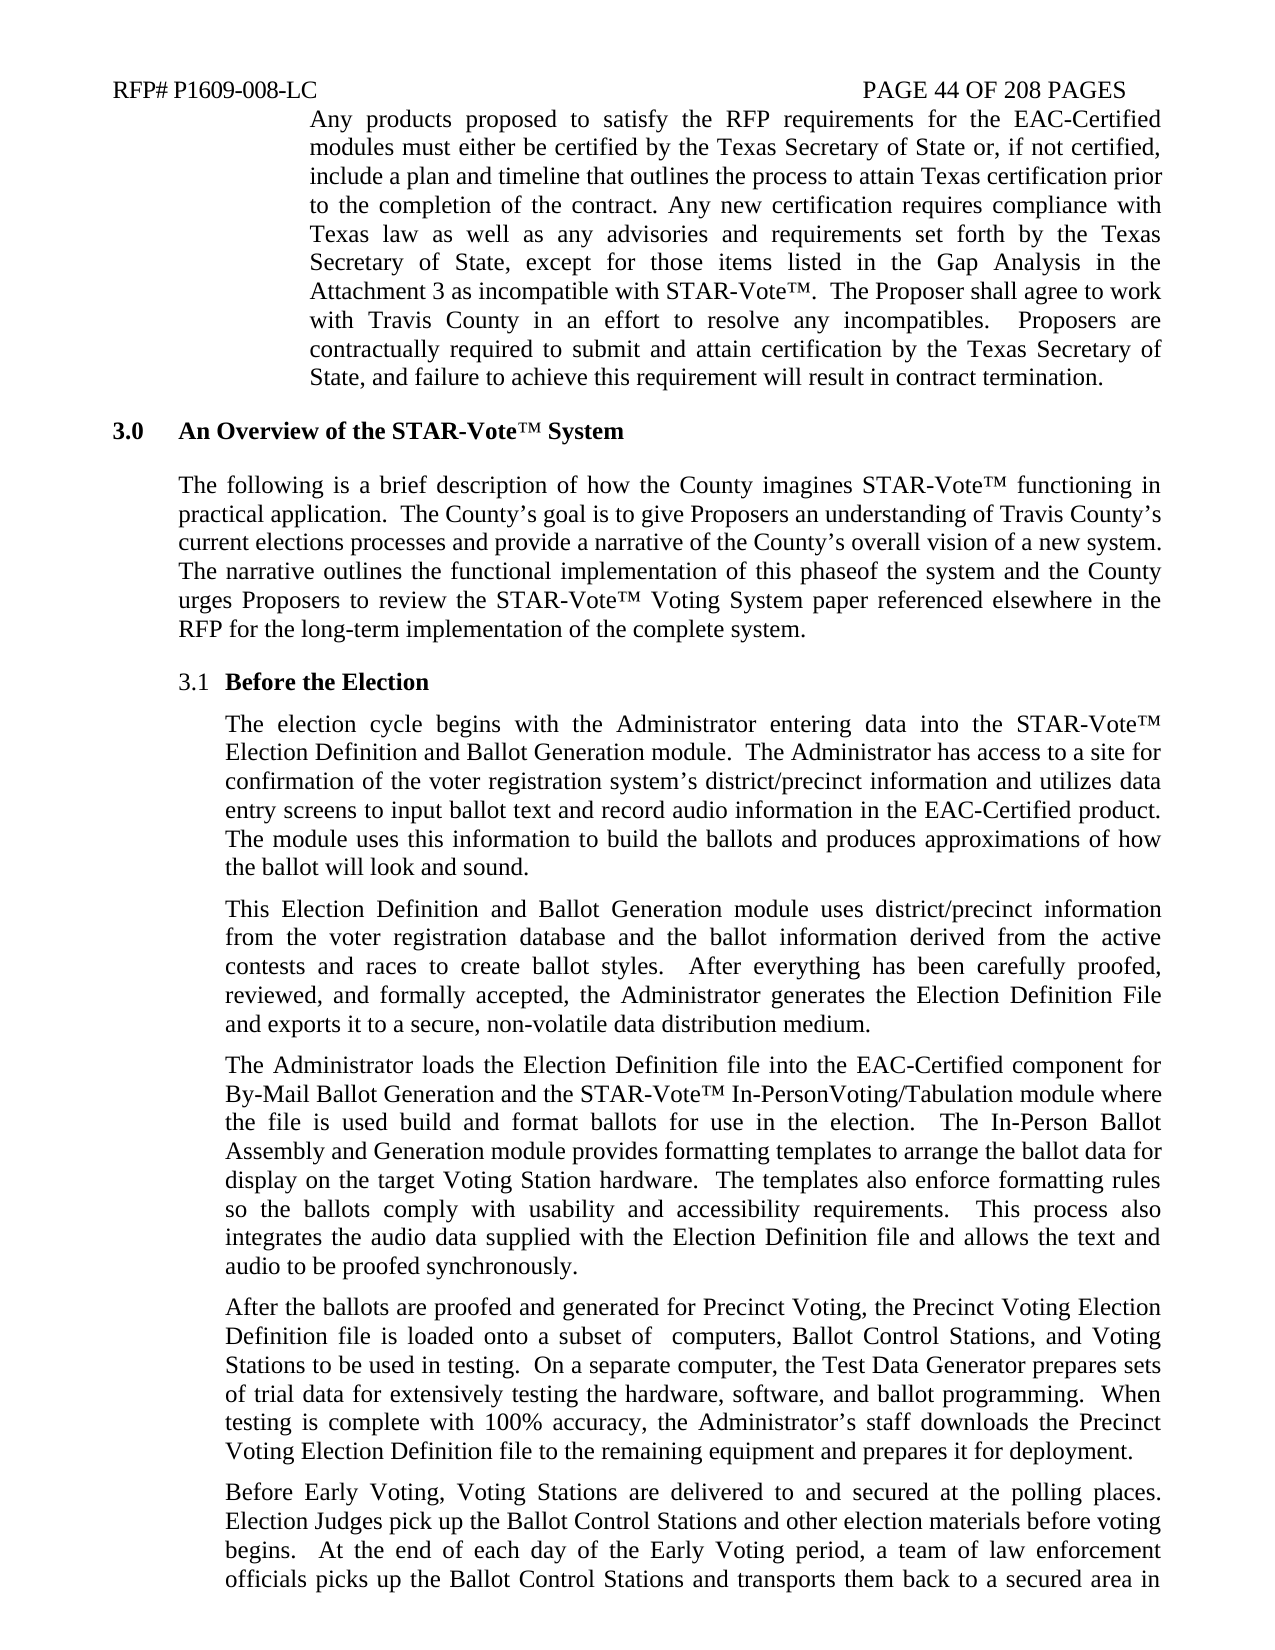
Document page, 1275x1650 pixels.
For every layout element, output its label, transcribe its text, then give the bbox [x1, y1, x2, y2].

list Any products proposed to satisfy the RFP requirements for the EAC-Certified modules must either be certified by the Texas Secretary of State or, if not certified, include a plan and timeline that outlines the process to attain Texas certification prior to the completion of the contract. Any new certification requires compliance with Texas law as well as any advisories and requirements set forth by the Texas Secretary of State, except for those items listed in the Gap Analysis in the Attachment 3 as incompatible with STAR-Vote™. The Proposer shall agree to work with Travis County in an effort to resolve any incompatibles. Proposers are contractually required to submit and attain certification by the Texas Secretary of State, and failure to achieve this requirement will result in contract termination. [309, 104, 1162, 391]
text The following is a brief description of how the County imagines STAR-Vote™ functioning in practical application. The County’s goal is to give Proposers an understanding of Travis County’s current elections processes and provide a narrative of the County’s overall vision of a new system. The narrative outlines the functional implementation of this phaseof the system and the County urges Proposers to review the STAR-Vote™ Voting System paper referenced elsewhere in the RFP for the long-term implementation of the complete system. [178, 470, 1162, 642]
subtitle Before the Election [178, 667, 1162, 696]
text The Administrator loads the Election Definition file into the EAC-Certified component for By-Mail Ballot Generation and the STAR-Vote™ In-PersonVoting/Tabulation module where the file is used build and format ballots for use in the election. The In-Person Ballot Assembly and Generation module provides formatting templates to arrange the ballot data for display on the target Voting Station hardware. The templates also enforce formatting rules so the ballots comply with usability and accessibility requirements. This process also integrates the audio data supplied with the Election Definition file and allows the text and audio to be proofed synchronously. [225, 1050, 1162, 1280]
text The election cycle begins with the Administrator entering data into the STAR-Vote™ Election Definition and Ballot Generation module. The Administrator has access to a site for confirmation of the voter registration system’s district/precinct information and utilizes data entry screens to input ballot text and record audio information in the EAC-Certified product. The module uses this information to build the ballots and produces approximations of how the ballot will look and sound. [225, 709, 1162, 881]
text 3.0 An Overview of the STAR-Vote™ System [112, 416, 1162, 445]
text This Election Definition and Ballot Generation module uses district/precinct information from the voter registration database and the ballot information derived from the active contests and races to create ballot styles. After everything has been carefully proofed, reviewed, and formally accepted, the Administrator generates the Election Definition File and exports it to a secure, non-volatile data distribution medium. [225, 894, 1162, 1037]
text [225, 1477, 1162, 1592]
text After the ballots are proofed and generated for Precinct Voting, the Precinct Voting Election Definition file is loaded onto a subset of computers, Ballot Control Stations, and Voting Stations to be used in testing. On a separate computer, the Test Data Generator prepares sets of trial data for extensively testing the hardware, software, and ballot programming. When testing is complete with 100% accuracy, the Administrator’s staff downloads the Precinct Voting Election Definition file to the remaining equipment and prepares it for deployment. [225, 1292, 1162, 1465]
